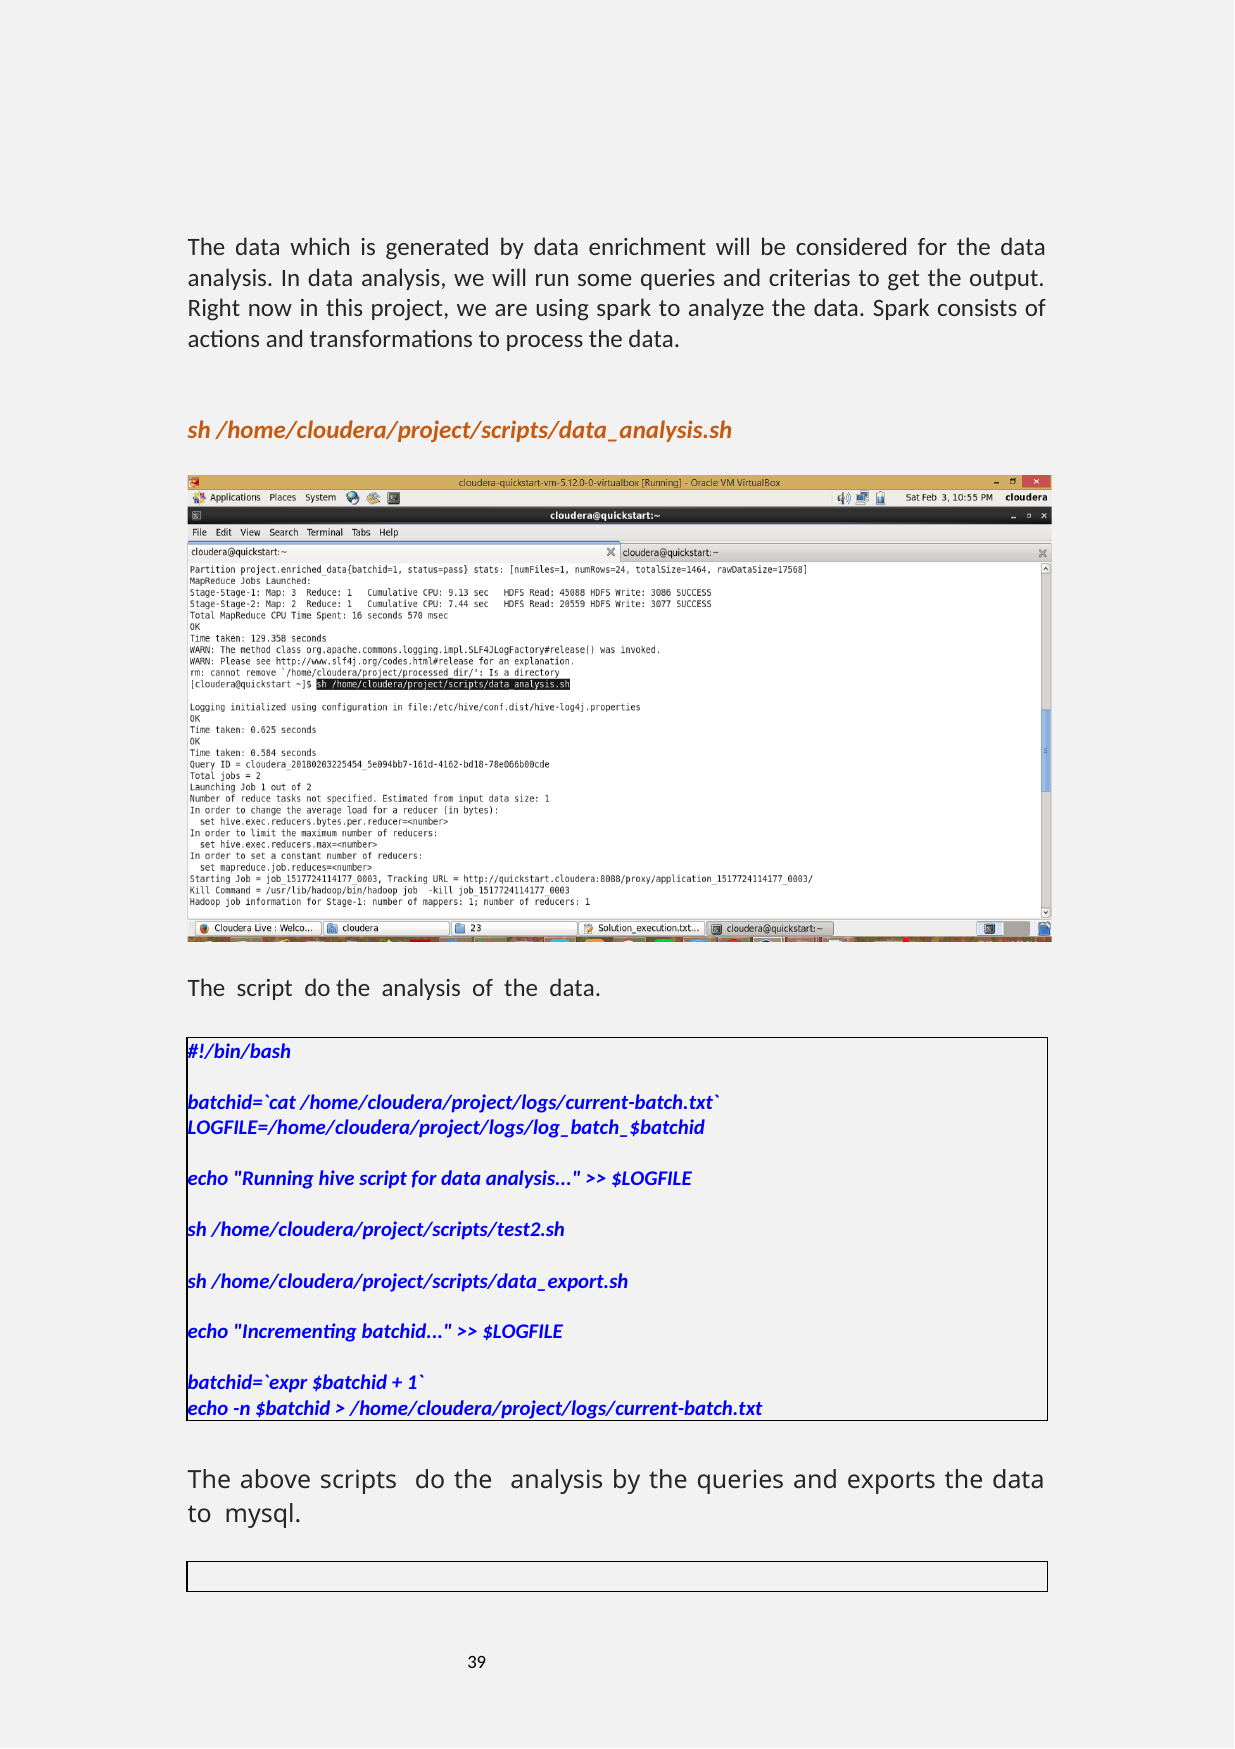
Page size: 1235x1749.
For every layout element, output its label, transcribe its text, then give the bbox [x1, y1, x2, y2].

text #!/bin/bash [188, 1038, 1047, 1063]
text sh /home/cloudera/project/scripts/test2.sh [188, 1216, 1047, 1241]
text echo "Incrementing batchid..." >> $LOGFILE [188, 1319, 1047, 1344]
text sh /home/cloudera/project/scripts/data_analysis.sh [187, 414, 1047, 445]
picture [187, 475, 1052, 942]
text sh /home/cloudera/project/scripts/data_export.sh [188, 1268, 1047, 1293]
text batchid=`expr $batchid + 1` [188, 1369, 1047, 1394]
text The data which is generated by data enrichment will be considered for the data analysis. In data analysis, we will run some queries and criterias to get the output. Right now in this project, we are using spark to analyze the data. Spark consists of actions and transformations to process the data. [187, 231, 1047, 353]
text LOGFILE=/home/cloudera/project/logs/log_batch_$batchid [188, 1114, 1047, 1140]
text The above scripts do the analysis by the queries and exports the data to mysql. [187, 1462, 1047, 1530]
text batchid=`cat /home/cloudera/project/logs/current-batch.txt` [188, 1089, 1047, 1114]
text echo -n $batchid > /home/cloudera/project/logs/current-batch.txt [188, 1394, 1047, 1420]
text echo "Running hive script for data analysis..." >> $LOGFILE [188, 1165, 1047, 1191]
text The script do the analysis of the data. [187, 972, 1047, 1003]
